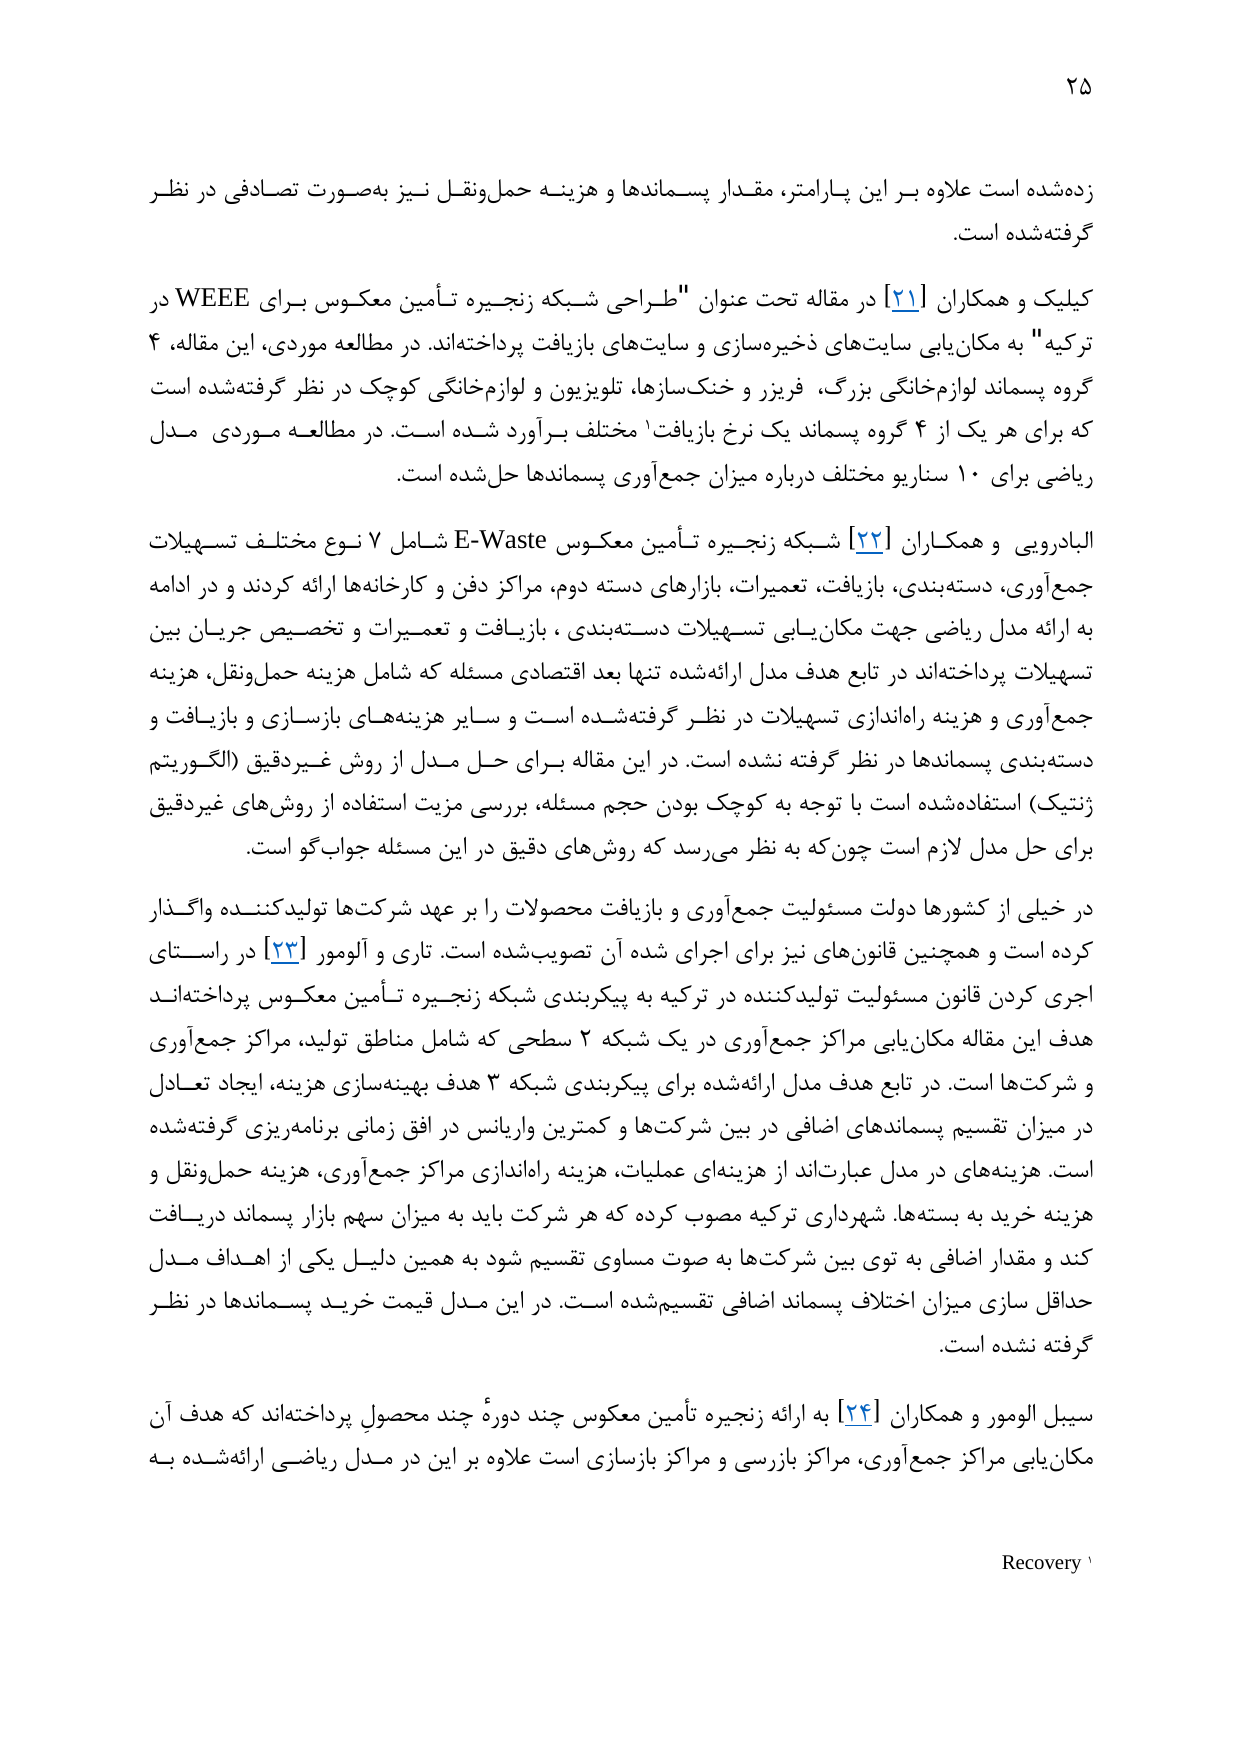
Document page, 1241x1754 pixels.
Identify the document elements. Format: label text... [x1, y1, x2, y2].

text در خیلی از کشورها دولت مسئولیت جمع‌آوری و بازیافت محصولات را بر عهد شرکت‌ها تولیدکننده واگذار کرده است و همچنین قانون‌های نیز برای اجرای شده آن تصویب‌شده است. تاری و آلومور [23] در راستای اجری کردن قانون مسئولیت تولیدکننده در ترکیه به پیکربندی شبکه زنجیره تأمین معکوس پرداخته‌اند هدف این مقاله مکان‌یابی مراکز جمع‌آوری در یک شبکه 2 سطحی که شامل مناطق تولید، مراکز جمع‌آوری و شرکت‌ها است. در تابع هدف مدل ارائه‌شده برای پیکربندی شبکه 3 هدف بهینه‌سازی هزینه، ایجاد تعادل در میزان تقسیم پسماندهای اضافی در بین شرکت‌ها و کمترین واریانس در افق زمانی برنامه‌ریزی گرفته‌شده است. هزینه‌های در مدل عبارت‌اند از هزینه‌ای عملیات، هزینه راه‌اندازی مراکز جمع‌آوری، هزینه حمل‌ونقل و هزینه خرید به بسته‌ها. شهرداری ترکیه مصوب کرده که هر شرکت باید به میزان سهم بازار پسماند دریافت کند و مقدار اضافی به توی بین شرکت‌ها به صوت مساوی تقسیم شود به همین دلیل یکی از اهداف مدل حداقل سازی میزان اختلاف پسماند اضافی تقسیم‌شده است. در این مدل قیمت خرید پسماندها در نظر گرفته نشده است. [148, 896, 1093, 1362]
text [148, 1394, 1093, 1475]
text البادرویی و همکاران [22] شبکه زنجیره تأمین معکوس E-Waste شامل 7 نوع مختلف تسهیلات جمع‌آوری، دسته‌بندی، بازیافت، تعمیرات، بازارهای دسته دوم، مراکز دفن و کارخانه‌ها ارائه کردند و در ادامه به ارائه مدل ریاضی جهت مکان‌یابی تسهیلات دسته‌بندی ، بازیافت و تعمیرات و تخصیص جریان بین تسهیلات پرداخته‌اند در تابع هدف مدل ارائه‌شده تنها بعد اقتصادی مسئله که شامل هزینه حمل‌ونقل، هزینه جمع‌آوری و هزینه راه‌اندازی تسهیلات در نظر گرفته‌شده است و سایر هزینه‌های بازسازی و بازیافت و دسته‌بندی پسماندها در نظر گرفته نشده است. در این مقاله برای حل مدل از روش غیردقیق (الگوریتم ژنتیک) استفاده‌شده است با توجه به کوچک بودن حجم مسئله، بررسی مزیت استفاده از روش‌های غیردقیق برای حل مدل لازم است چون‌که به نظر می‌رسد که روش‌های دقیق در این مسئله جواب‌گو است. [148, 523, 1093, 864]
text کیلیک و همکاران [21] در مقاله تحت عنوان "طراحی شبکه زنجیره تأمین معکوس برای WEEE در ترکیه" به مکان‌یابی سایت‌های ذخیره‌سازی و سایت‌های بازیافت پرداخته‌اند. در مطالعه موردی، این مقاله، 4 گروه پسماند لوازم‌خانگی بزرگ، فریزر و خنک‌سازها، تلویزیون و لوازم‌خانگی کوچک در نظر گرفته‌شده است که برای هر یک از 4 گروه پسماند یک نرخ بازیافت مختلف برآورد شده است. در مطالعه موردی مدل ریاضی برای 10 سناریو مختلف درباره میزان جمع‌آوری پسماندها حل‌شده است. [148, 281, 1093, 492]
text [148, 177, 1093, 250]
